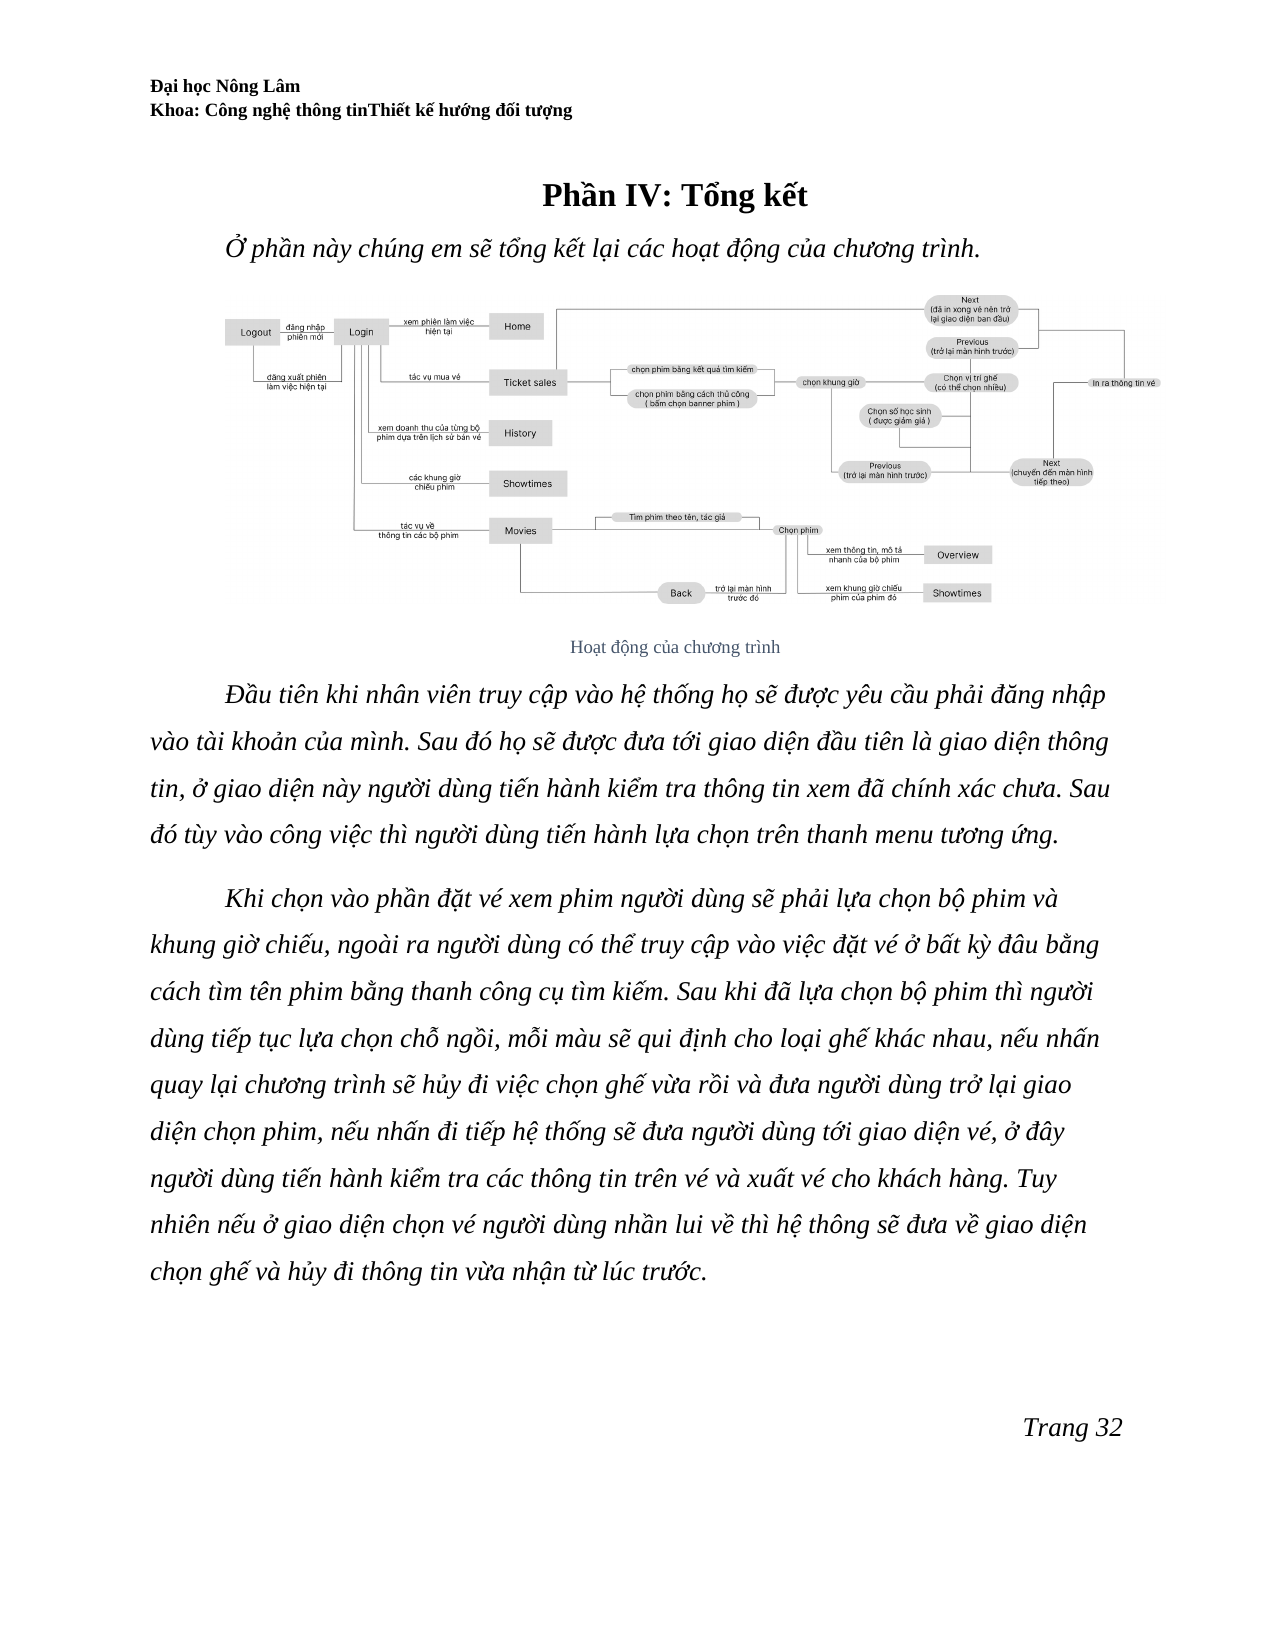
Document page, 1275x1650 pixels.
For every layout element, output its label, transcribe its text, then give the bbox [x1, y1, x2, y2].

picture [225, 295, 1166, 604]
subtitle Phần IV: Tổng kết [150, 175, 1125, 213]
text Khi chọn vào phần đặt vé xem phim người dùng sẽ phải lựa chọn bộ phim và khung giờ chiếu, ngoài ra người dùng có thể truy cập vào việc đặt vé ở bất kỳ đâu bằng cách tìm tên phim bằng thanh công cụ tìm kiếm. Sau khi đã lựa chọn bộ phim thì người dùng tiếp tục lựa chọn chỗ ngồi, mỗi màu sẽ qui định cho loại ghế khác nhau, nếu nhấn quay lại chương trình sẽ hủy đi việc chọn ghế vừa rồi và đưa người dùng trở lại giao diện chọn phim, nếu nhấn đi tiếp hệ thống sẽ đưa người dùng tới giao diện vé, ở đây người dùng tiến hành kiểm tra các thông tin trên vé và xuất vé cho khách hàng. Tuy nhiên nếu ở giao diện chọn vé người dùng nhần lui về thì hệ thông sẽ đưa về giao diện chọn ghế và hủy đi thông tin vừa nhận từ lúc trước. [150, 882, 1125, 1286]
text Ở phần này chúng em sẽ tổng kết lại các hoạt động của chương trình. [150, 232, 1125, 264]
text Hoạt động của chương trình [150, 636, 1125, 657]
text Đầu tiên khi nhân viên truy cập vào hệ thống họ sẽ được yêu cầu phải đăng nhập vào tài khoản của mình. Sau đó họ sẽ được đưa tới giao diện đầu tiên là giao diện thông tin, ở giao diện này người dùng tiến hành kiểm tra thông tin xem đã chính xác chưa. Sau đó tùy vào công việc thì người dùng tiến hành lựa chọn trên thanh menu tương ứng. [150, 678, 1125, 849]
